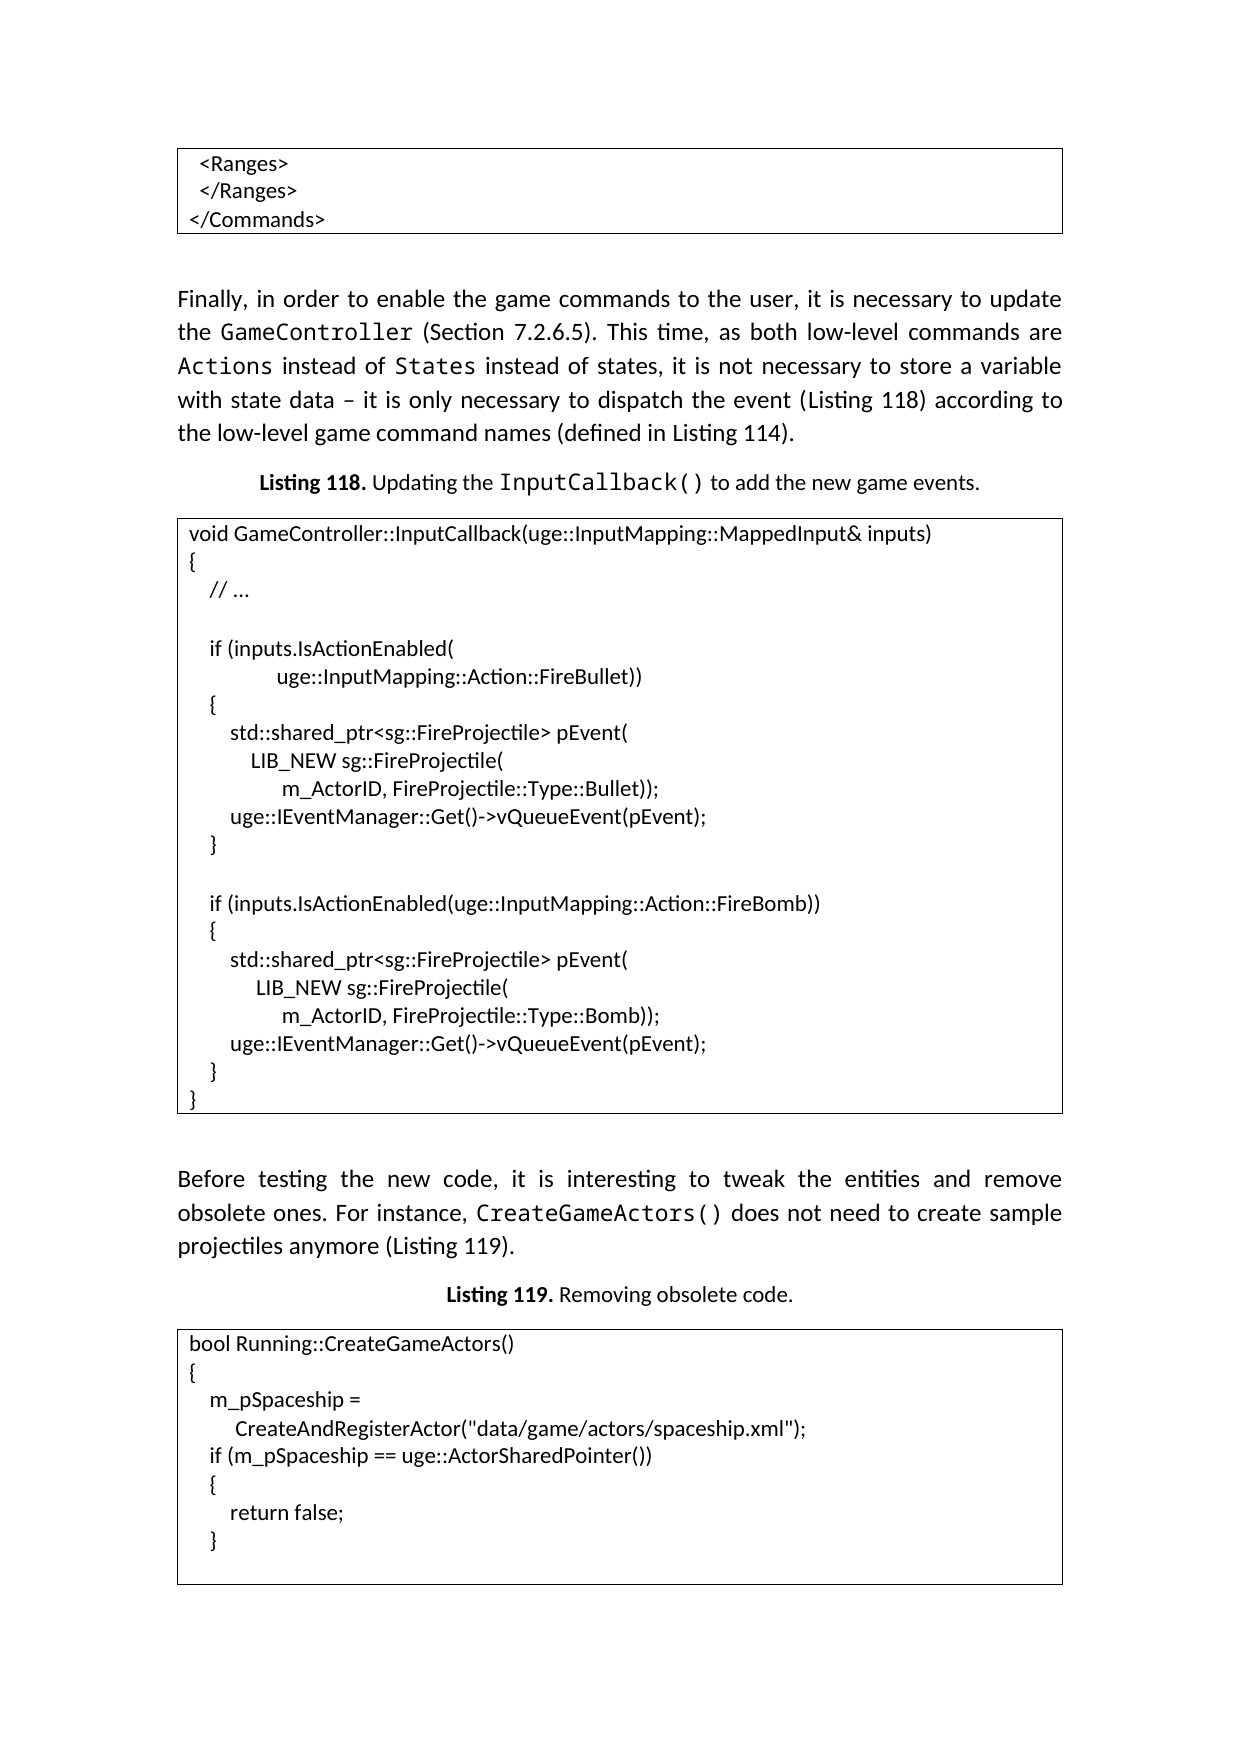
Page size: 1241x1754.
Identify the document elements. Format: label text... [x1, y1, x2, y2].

text Listing 119. Removing obsolete code. [177, 1280, 1063, 1308]
text Finally, in order to enable the game commands to the user, it is necessary to update the GameController (Section 7.2.6.5). This time, as both low-level commands are Actions instead of States instead of states, it is not necessary to store a variable with state data – it is only necessary to dispatch the event (Listing 118) according to the low-level game command names (defined in Listing 114). [177, 283, 1063, 447]
table_header void GameController::InputCallback(uge::InputMapping::MappedInput& inputs) { // ... if (inputs.IsActionEnabled( uge::InputMapping::Action::FireBullet)) { std::shared_ptr<sg::FireProjectile> pEvent( LIB_NEW sg::FireProjectile( m_ActorID, FireProjectile::Type::Bullet)); uge::IEventManager::Get()->vQueueEvent(pEvent); } if (inputs.IsActionEnabled(uge::InputMapping::Action::FireBomb)) { std::shared_ptr<sg::FireProjectile> pEvent( LIB_NEW sg::FireProjectile( m_ActorID, FireProjectile::Type::Bomb)); uge::IEventManager::Get()->vQueueEvent(pEvent); } } [178, 519, 1062, 1113]
text Listing 118. Updating the InputCallback() to add the new game events. [177, 466, 1063, 497]
text Before testing the new code, it is interesting to tweak the entities and remove obsolete ones. For instance, CreateGameActors() does not need to create sample projectiles anymore (Listing 119). [177, 1163, 1063, 1261]
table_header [178, 1330, 1062, 1584]
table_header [178, 149, 1062, 233]
